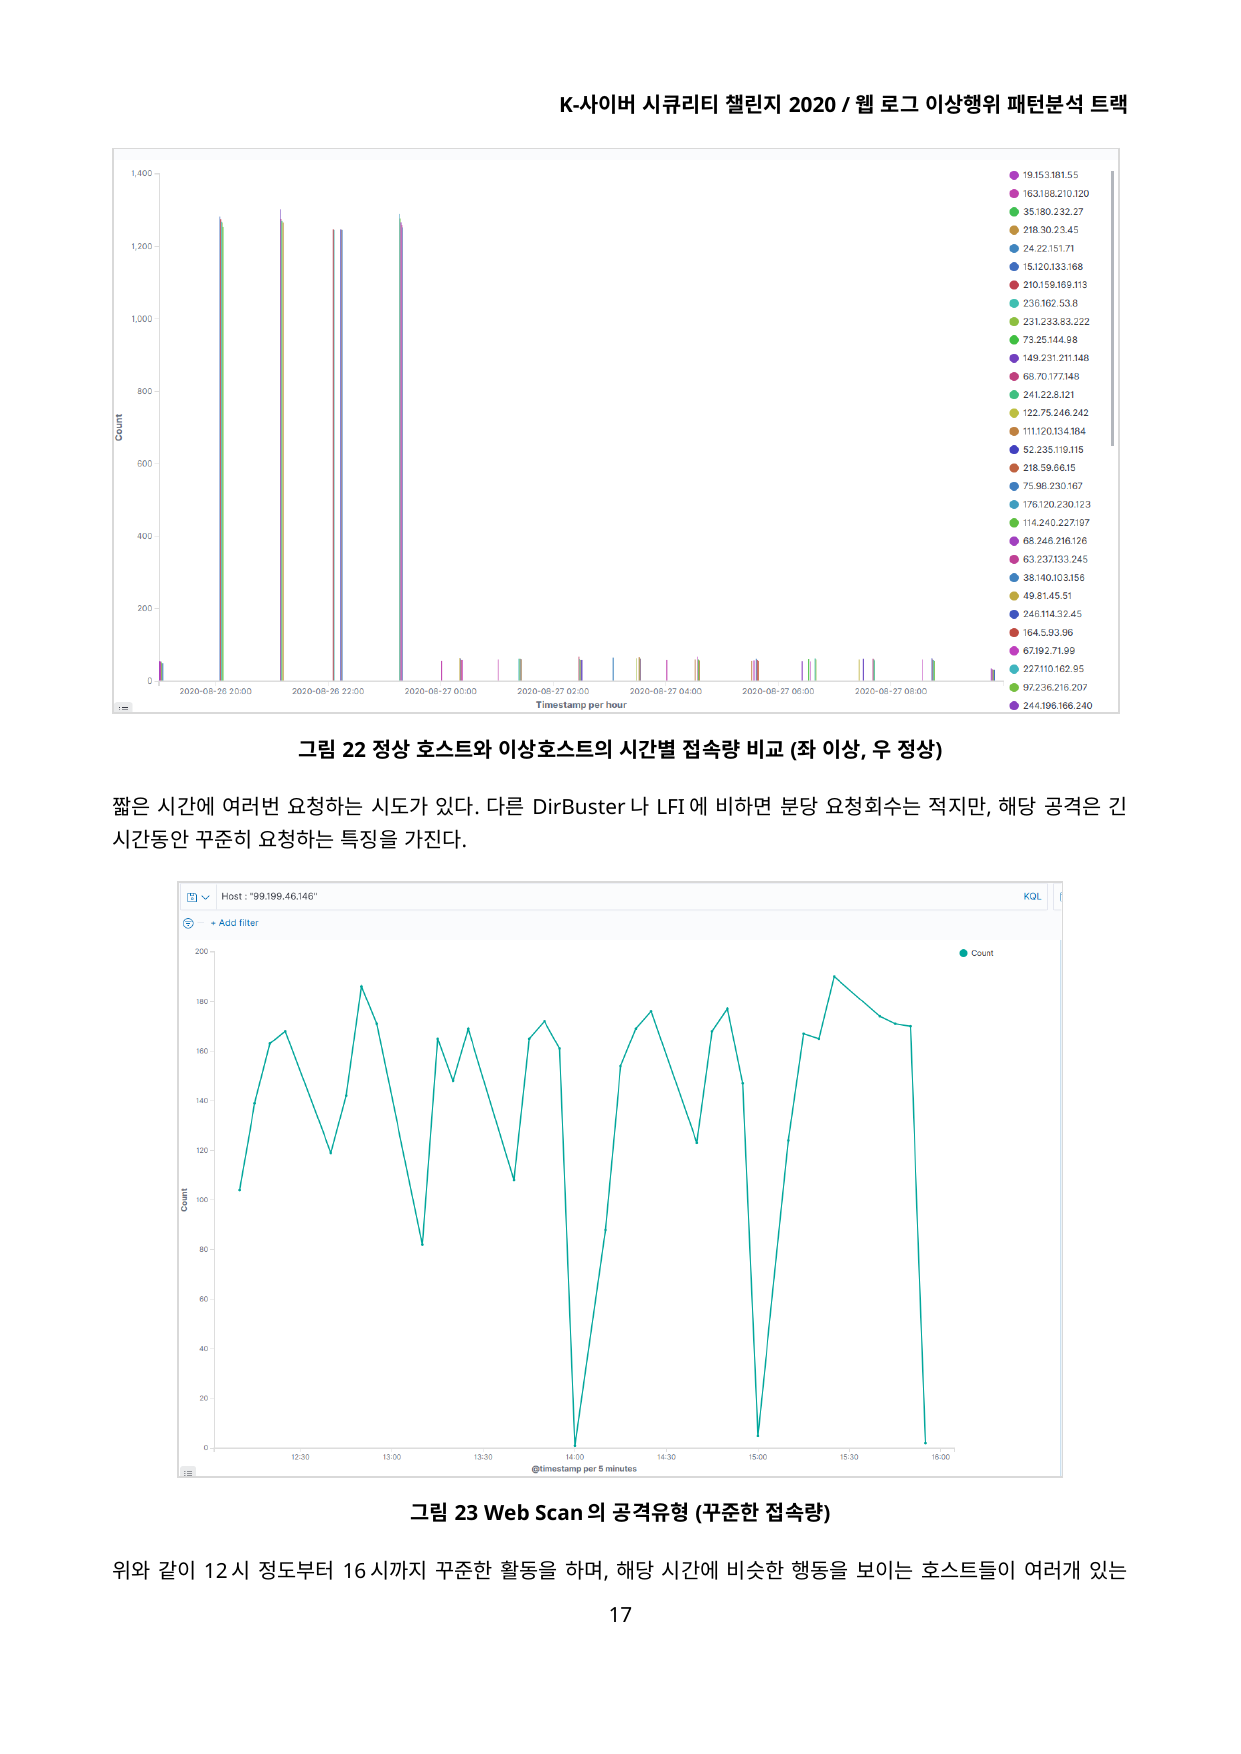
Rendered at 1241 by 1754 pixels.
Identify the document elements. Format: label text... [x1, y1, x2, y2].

text 짧은 시간에 여러번 요청하는 시도가 있다. 다른 DirBuster나 LFI에 비하면 분당 요청회수는 적지만, 해당 공격은 긴 시간동안 꾸준히 요청하는 특징을 가진다. [112, 791, 1128, 853]
picture [179, 883, 1062, 1476]
picture [114, 149, 1118, 712]
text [112, 1554, 1128, 1585]
